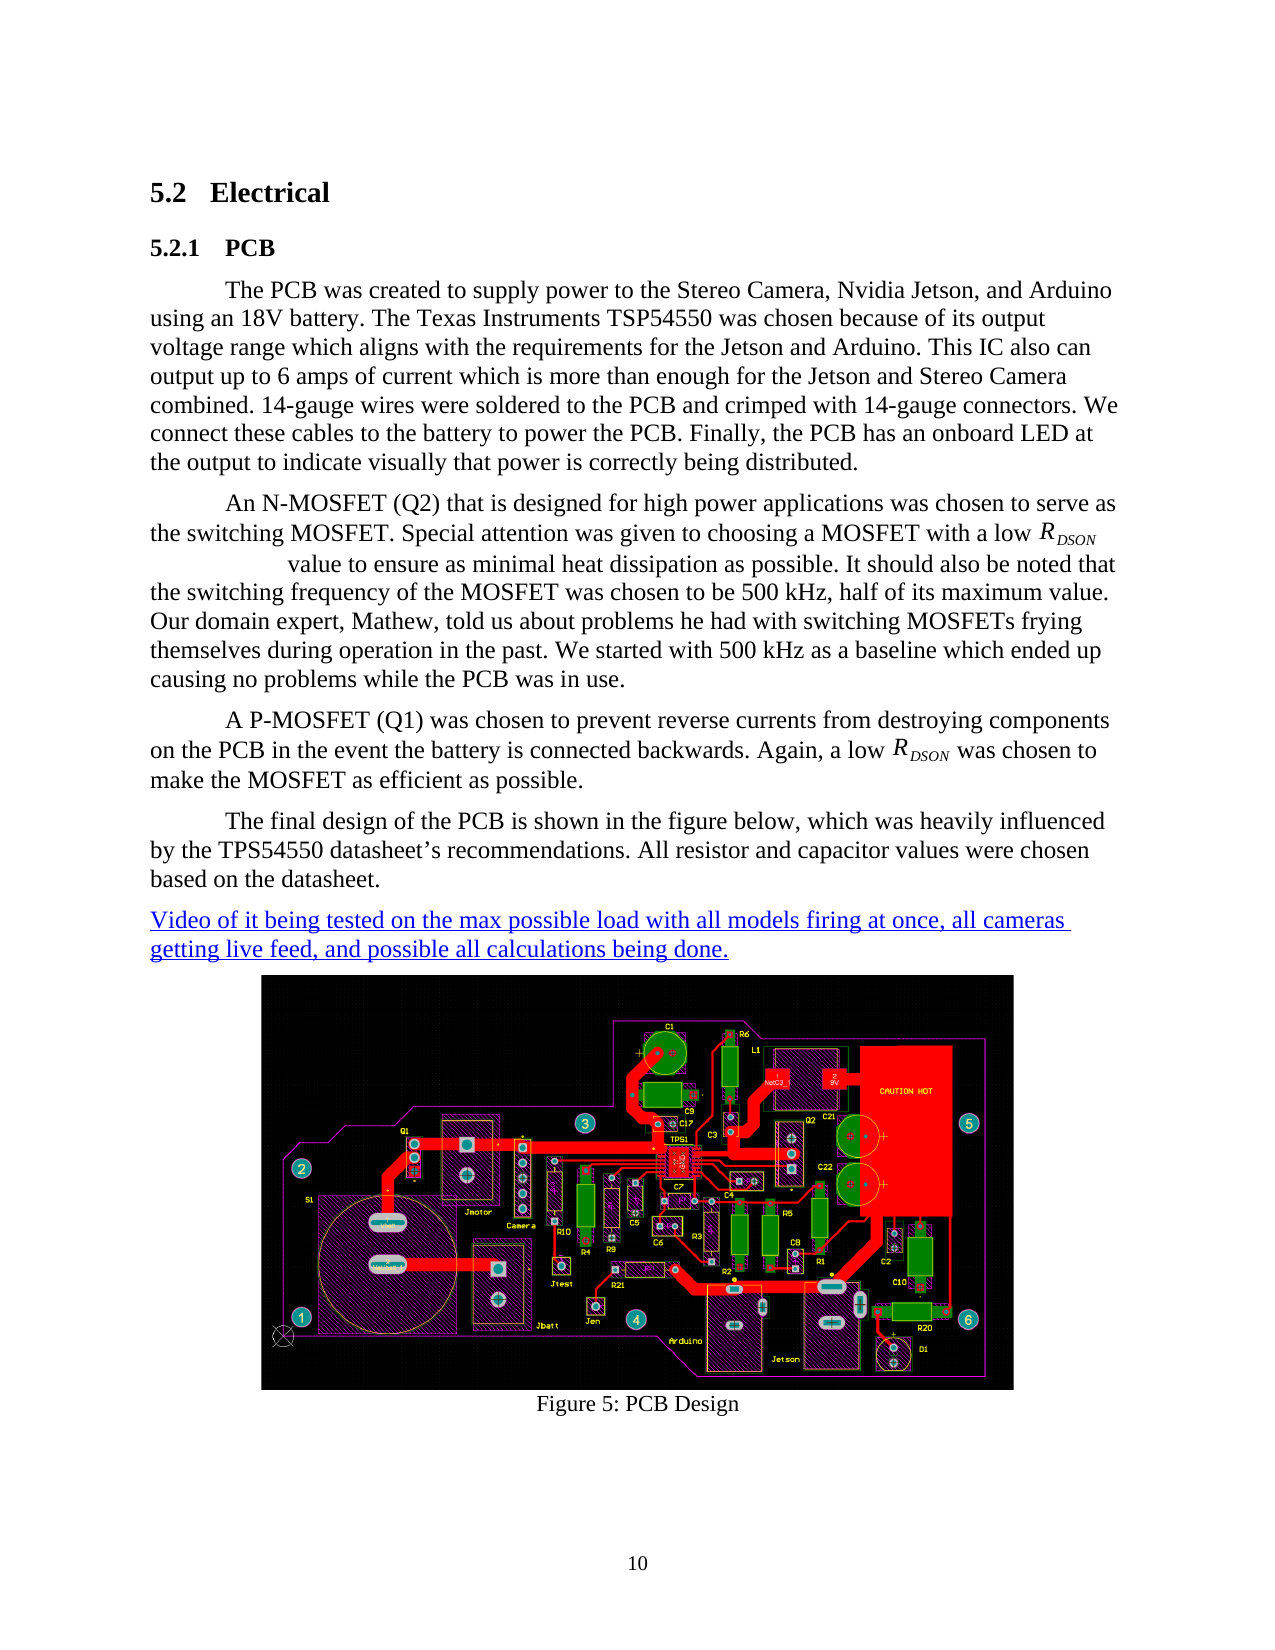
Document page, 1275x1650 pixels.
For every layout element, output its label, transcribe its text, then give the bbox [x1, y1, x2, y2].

text Video of it being tested on the max possible load with all models firing at once, all cameras getting live feed, and possible all calculations being done. [150, 905, 1125, 962]
text The final design of the PCB is shown in the figure below, which was heavily influenced by the TPS54550 datasheet’s recommendations. All resistor and capacitor values were chosen based on the datasheet. [150, 806, 1125, 892]
text Figure 5: PCB Design [225, 1390, 1050, 1416]
text The PCB was created to supply power to the Stereo Camera, Nvidia Jetson, and Arduino using an 18V battery. The Texas Instruments TSP54550 was chosen because of its output voltage range which aligns with the requirements for the Jetson and Arduino. This IC also can output up to 6 amps of current which is more than enough for the Jetson and Stereo Camera combined. 14-gauge wires were soldered to the PCB and crimped with 14-gauge connectors. We connect these cables to the battery to power the PCB. Finally, the PCB has an onboard LED at the output to indicate visually that power is correctly being distributed. [150, 275, 1125, 476]
text An N-MOSFET (Q2) that is designed for high power applications was chosen to serve as the switching MOSFET. Special attention was given to choosing a MOSFET with a low value to ensure as minimal heat dissipation as possible. It should also be noted that the switching frequency of the MOSFET was chosen to be 500 kHz, half of its maximum value. Our domain expert, Mathew, told us about problems he had with switching MOSFETs frying themselves during operation in the past. We started with 500 kHz as a baseline which ended up causing no problems while the PCB was in use. [150, 488, 1125, 692]
subtitle PCB [150, 233, 1125, 262]
subtitle Electrical [150, 175, 1125, 208]
text A P-MOSFET (Q1) was chosen to prevent reverse currents from destroying components on the PCB in the event the battery is connected backwards. Again, a low was chosen to make the MOSFET as efficient as possible. [150, 705, 1125, 794]
picture [261, 975, 1014, 1390]
